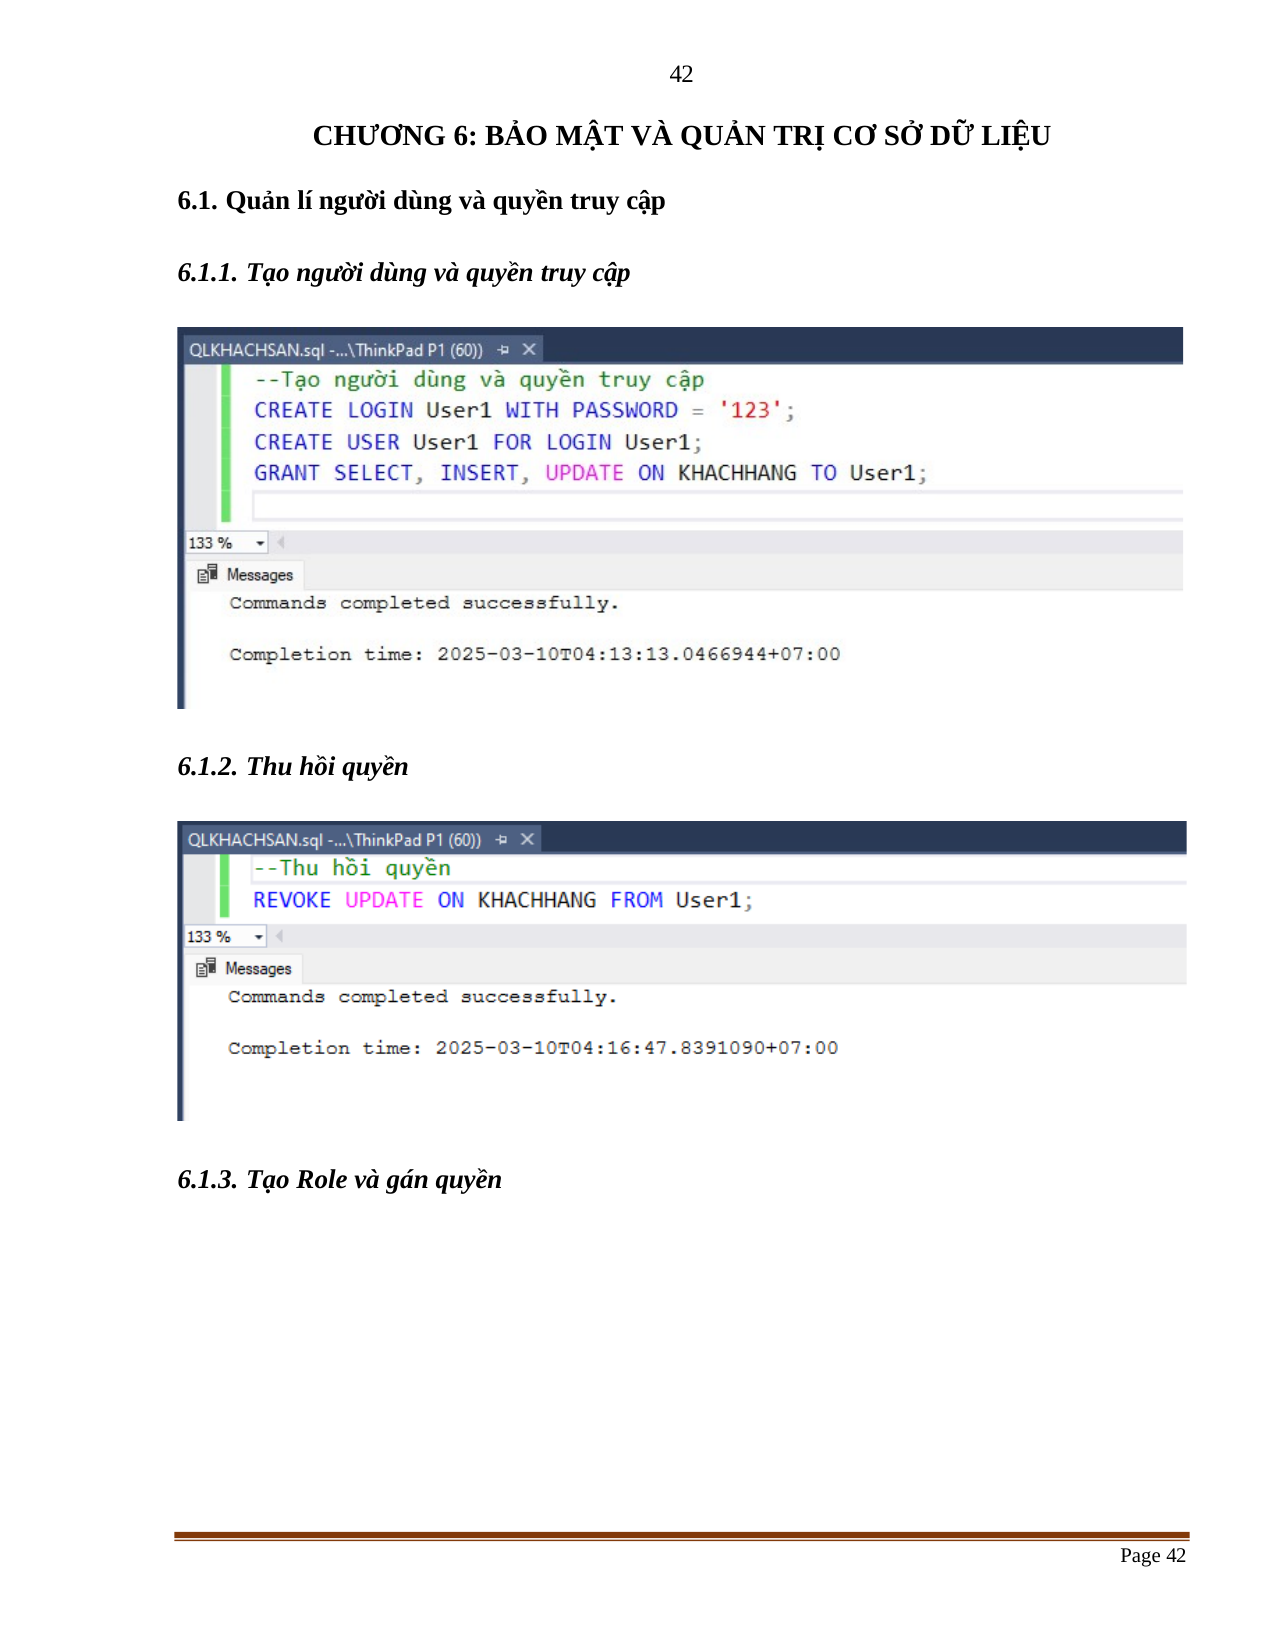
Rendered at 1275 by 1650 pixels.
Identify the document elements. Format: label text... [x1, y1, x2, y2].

subtitle Tạo Role và gán quyền [177, 1163, 1201, 1194]
subtitle Tạo người dùng và quyền truy cập [177, 256, 1201, 287]
subtitle CHƯƠNG 6: BẢO MẬT VÀ QUẢN TRỊ CƠ SỞ DỮ LIỆU [200, 118, 1164, 151]
subtitle Thu hồi quyền [177, 750, 1201, 781]
subtitle Quản lí người dùng và quyền truy cập [177, 184, 1201, 215]
picture [177, 821, 1187, 1121]
picture [177, 327, 1184, 709]
